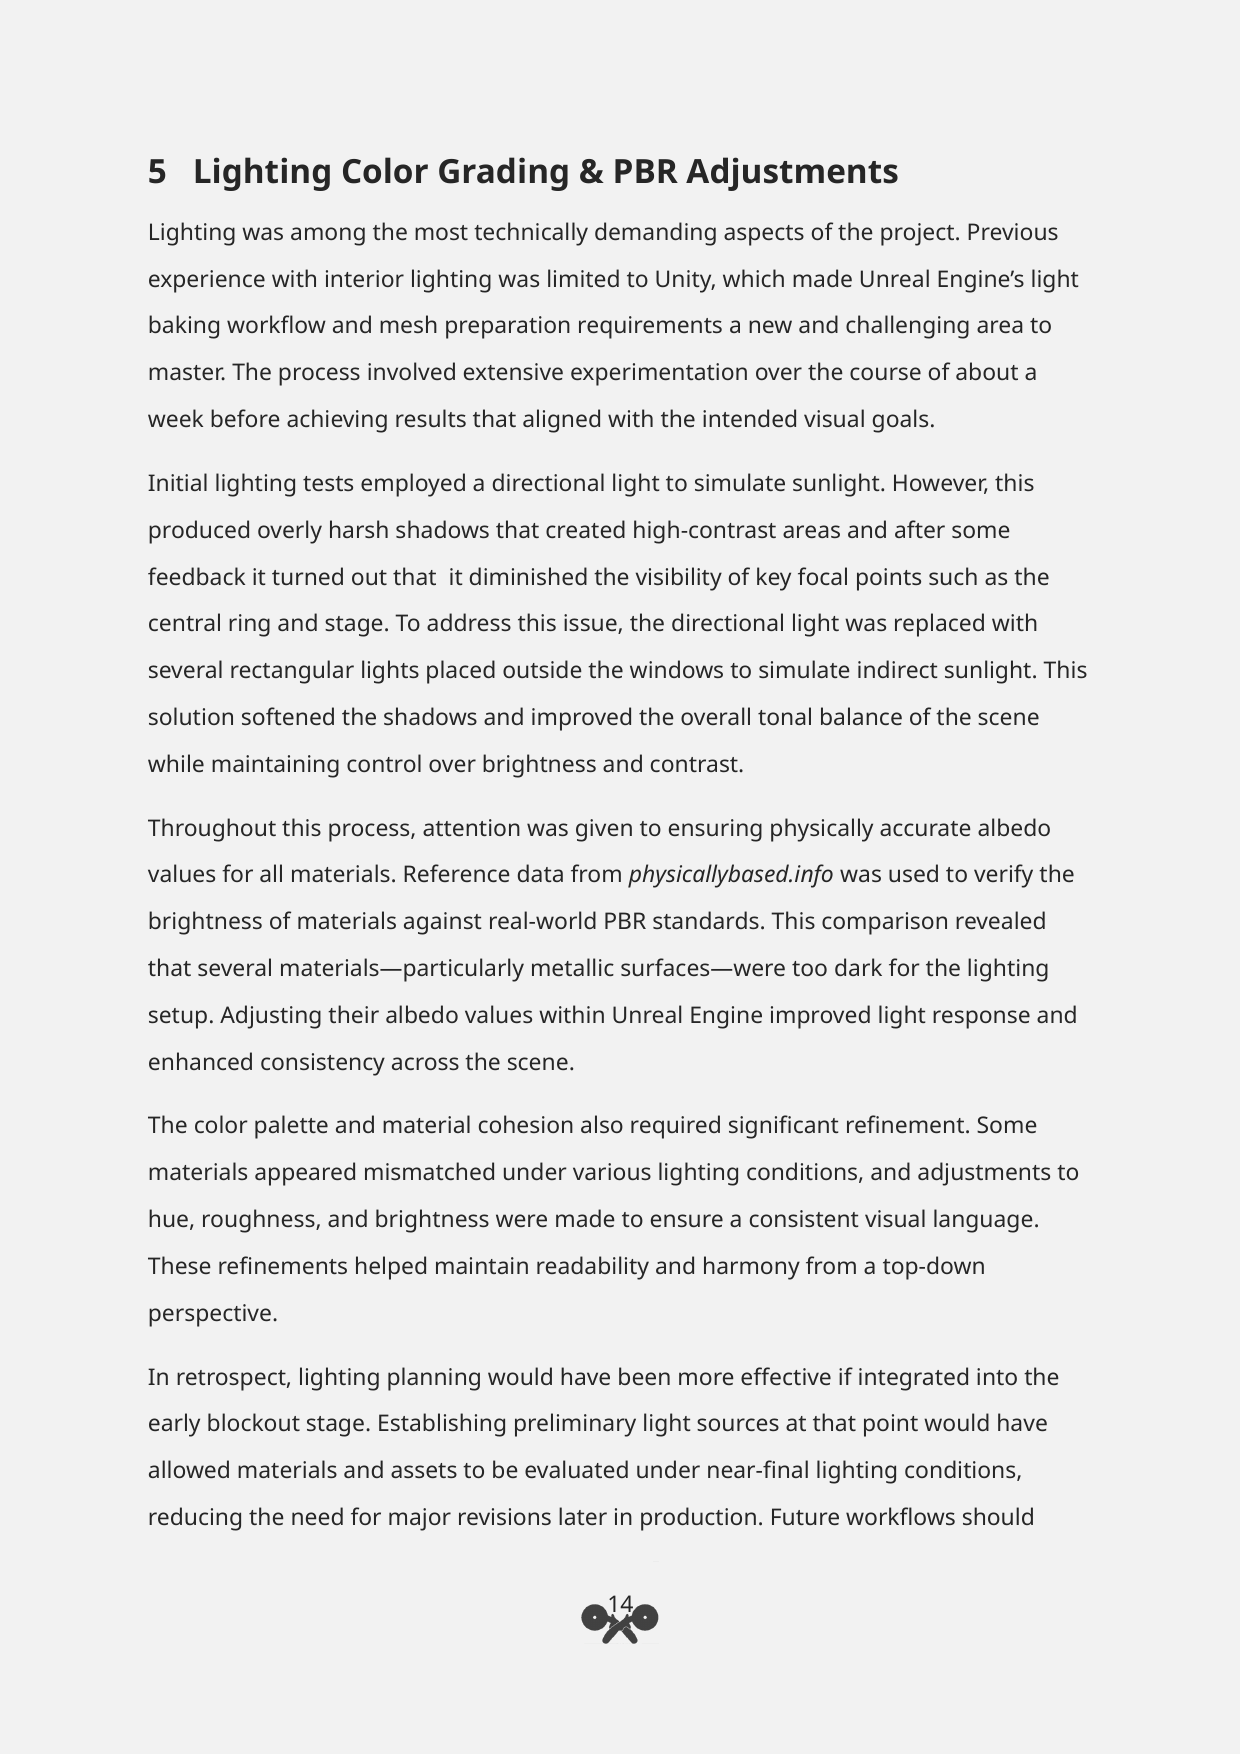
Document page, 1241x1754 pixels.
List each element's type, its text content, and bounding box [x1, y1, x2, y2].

subtitle Lighting Color Grading & PBR Adjustments [148, 148, 1093, 193]
text The color palette and material cohesion also required significant refinement. Some materials appeared mismatched under various lighting conditions, and adjustments to hue, roughness, and brightness were made to ensure a consistent visual language. These refinements helped maintain readability and harmony from a top-down perspective. [148, 1109, 1093, 1328]
text Initial lighting tests employed a directional light to simulate sunlight. However, this produced overly harsh shadows that created high-contrast areas and after some feedback it turned out that it diminished the visibility of key focal points such as the central ring and stage. To address this issue, the directional light was replaced with several rectangular lights placed outside the windows to simulate indirect sunlight. This solution softened the shadows and improved the overall tonal balance of the scene while maintaining control over brightness and contrast. [148, 467, 1093, 779]
text Lighting was among the most technically demanding aspects of the project. Previous experience with interior lighting was limited to Unity, which made Unreal Engine’s light baking workflow and mesh preparation requirements a new and challenging area to master. The process involved extensive experimentation over the course of about a week before achieving results that aligned with the intended visual goals. [148, 216, 1093, 434]
picture [581, 1561, 659, 1644]
text Throughout this process, attention was given to ensuring physically accurate albedo values for all materials. Reference data from physicallybased.info was used to verify the brightness of materials against real-world PBR standards. This comparison revealed that several materials—particularly metallic surfaces—were too dark for the lighting setup. Adjusting their albedo values within Unreal Engine improved light response and enhanced consistency across the scene. [148, 812, 1093, 1077]
